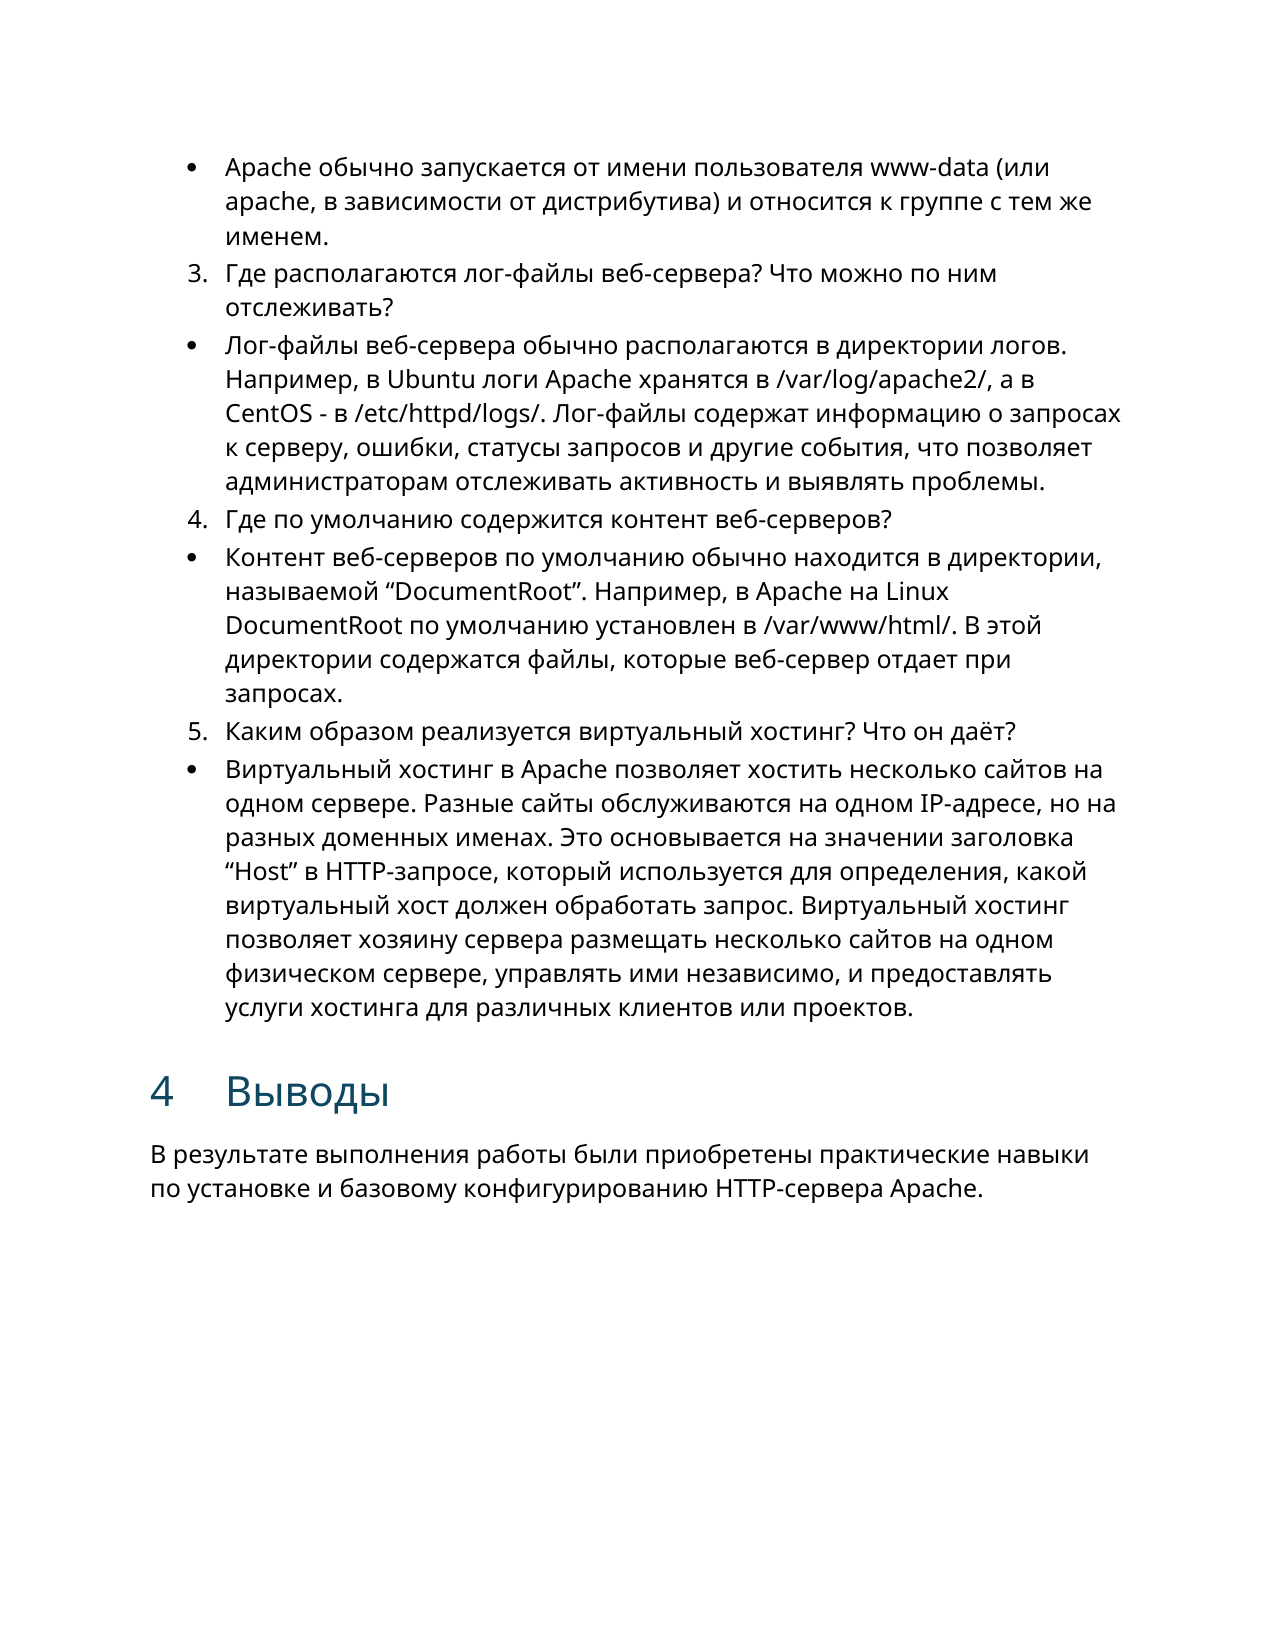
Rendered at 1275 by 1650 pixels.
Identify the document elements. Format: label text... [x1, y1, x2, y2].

text В результате выполнения работы были приобретены практические навыки по установке и базовому конфигурированию HTTP-сервера Apache. [150, 1137, 1125, 1205]
subtitle 4 Выводы [150, 1062, 1125, 1118]
list Apache обычно запускается от имени пользователя www-data (или apache, в зависимости от дистрибутива) и относится к группе с тем же именем. [187, 150, 1125, 252]
list Виртуальный хостинг в Apache позволяет хостить несколько сайтов на одном сервере. Разные сайты обслуживаются на одном IP-адресе, но на разных доменных именах. Это основывается на значении заголовка “Host” в HTTP-запросе, который используется для определения, какой виртуальный хост должен обработать запрос. Виртуальный хостинг позволяет хозяину сервера размещать несколько сайтов на одном физическом сервере, управлять ими независимо, и предоставлять услуги хостинга для различных клиентов или проектов. [187, 752, 1125, 1024]
list Каким образом реализуется виртуальный хостинг? Что он даёт? [187, 714, 1125, 748]
list Где располагаются лог-файлы веб-сервера? Что можно по ним отслеживать? [187, 256, 1125, 324]
list Где по умолчанию содержится контент веб-серверов? [187, 502, 1125, 536]
list Контент веб-серверов по умолчанию обычно находится в директории, называемой “DocumentRoot”. Например, в Apache на Linux DocumentRoot по умолчанию установлен в /var/www/html/. В этой директории содержатся файлы, которые веб-сервер отдает при запросах. [187, 540, 1125, 710]
list Лог-файлы веб-сервера обычно располагаются в директории логов. Например, в Ubuntu логи Apache хранятся в /var/log/apache2/, а в CentOS - в /etc/httpd/logs/. Лог-файлы содержат информацию о запросах к серверу, ошибки, статусы запросов и другие события, что позволяет администраторам отслеживать активность и выявлять проблемы. [187, 328, 1125, 498]
